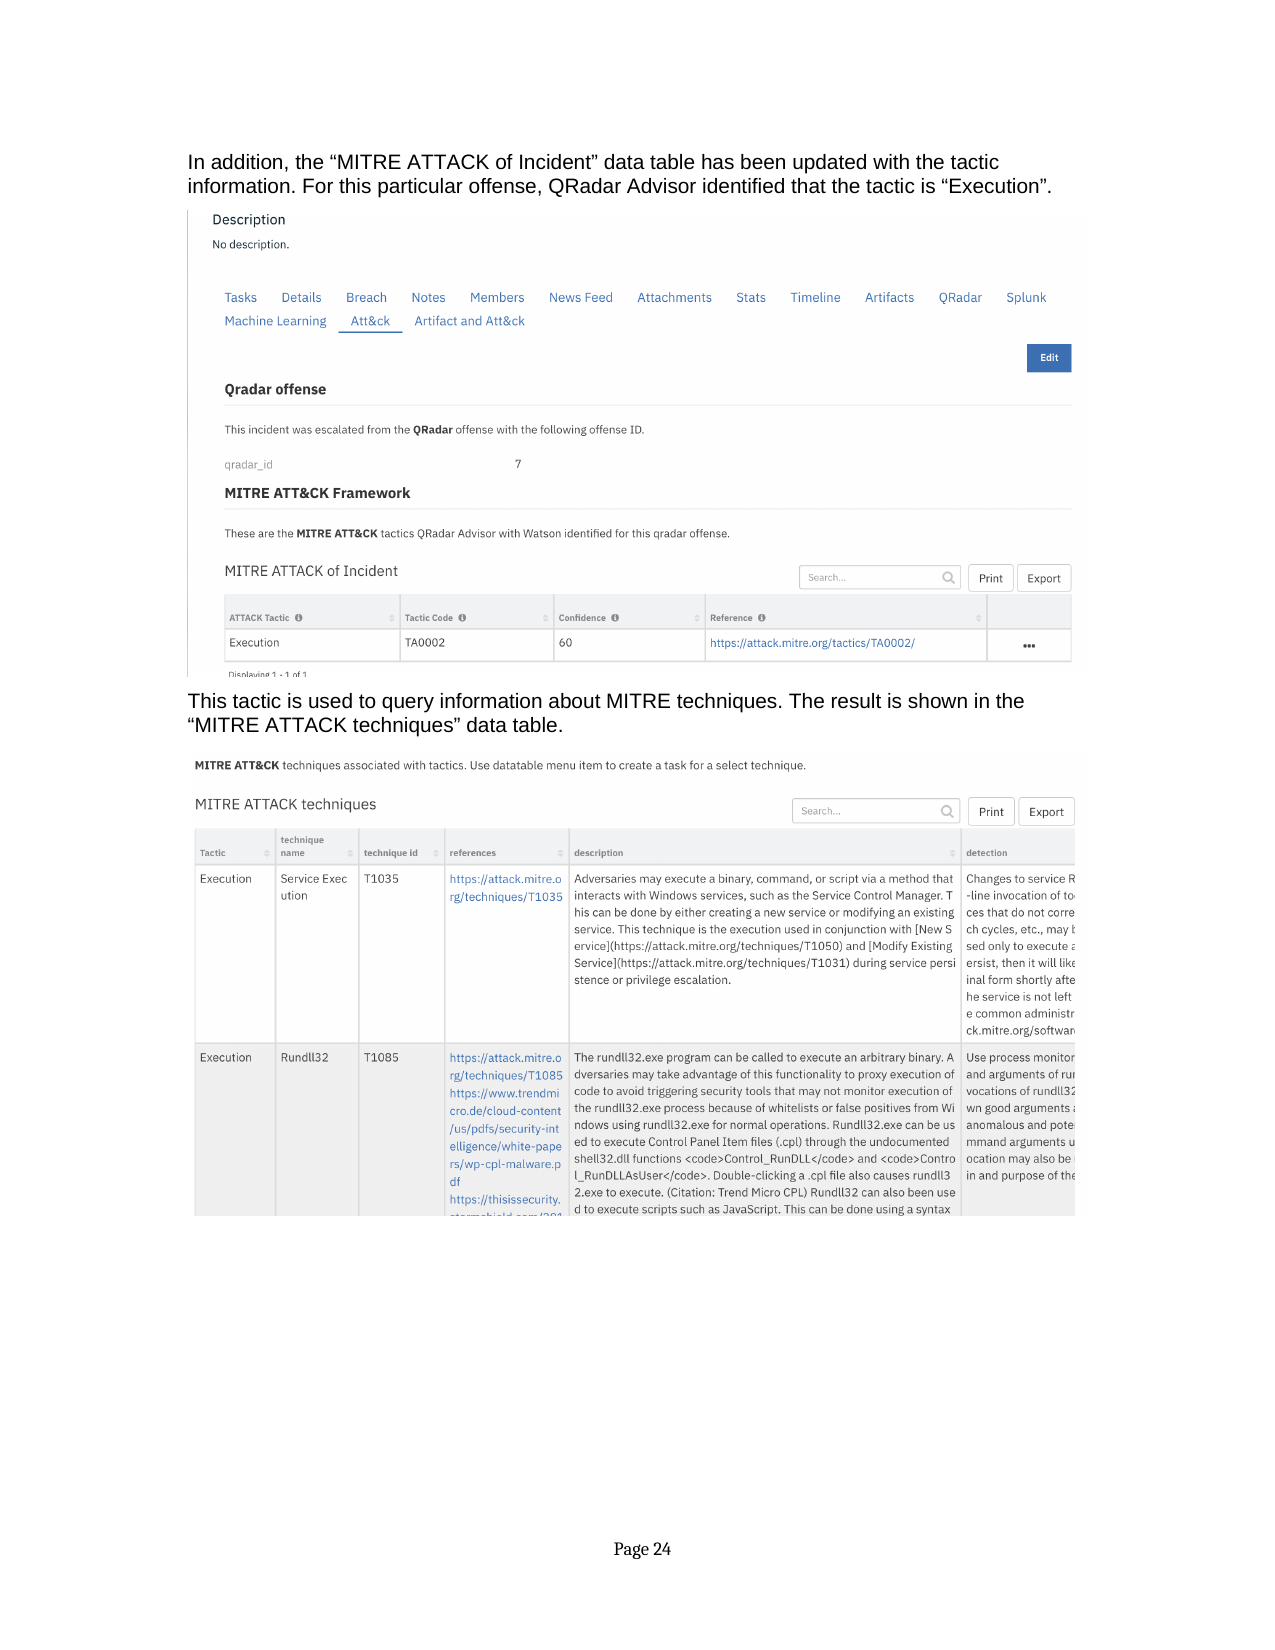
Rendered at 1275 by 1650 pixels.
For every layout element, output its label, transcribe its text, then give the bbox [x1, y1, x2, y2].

picture [187, 210, 1088, 677]
text In addition, the “MITRE ATTACK of Incident” data table has been updated with the tactic information. For this particular offense, QRadar Advisor identified that the tactic is “Execution”. [187, 150, 1087, 198]
text This tactic is used to query information about MITRE techniques. The result is shown in the “MITRE ATTACK techniques” data table. [187, 689, 1087, 737]
picture [187, 749, 1088, 1216]
